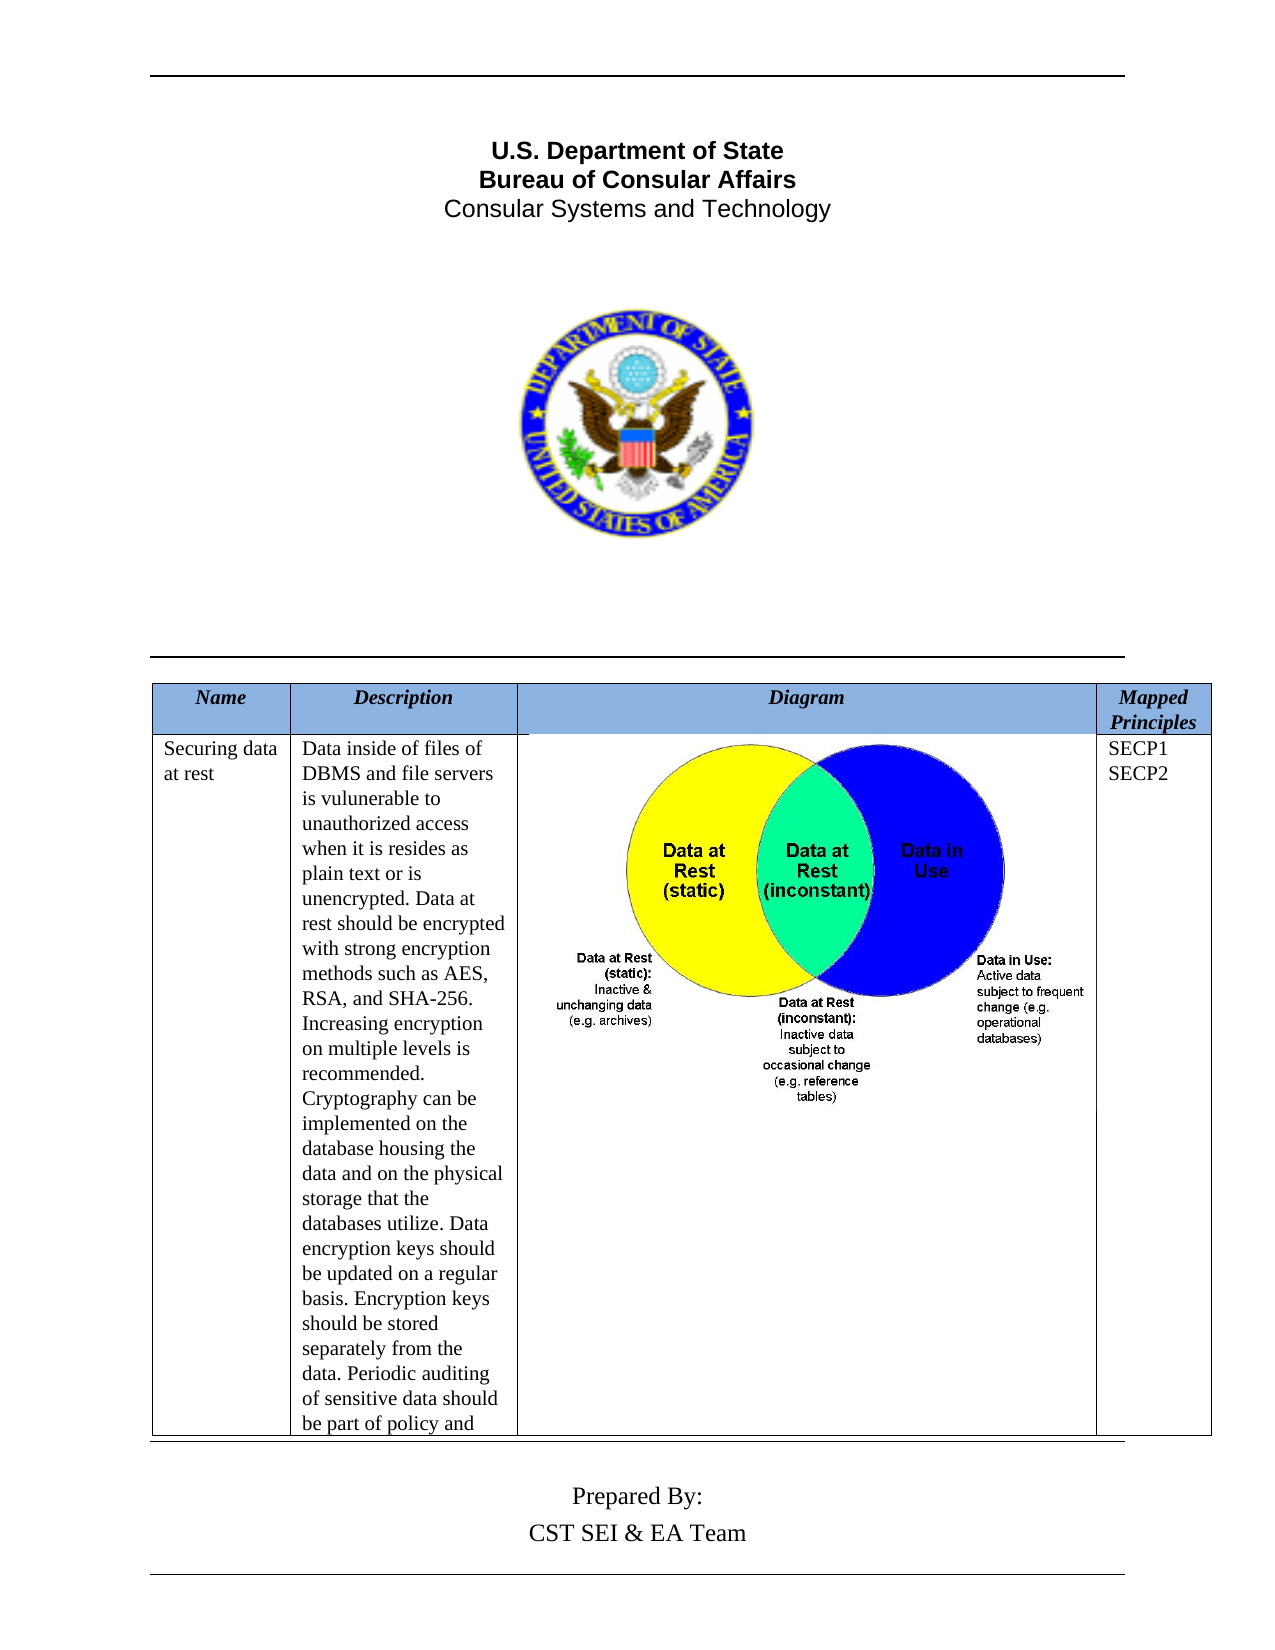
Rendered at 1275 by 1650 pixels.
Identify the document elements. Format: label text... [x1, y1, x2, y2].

table_cell [518, 735, 1096, 1435]
table_cell Data inside of files of DBMS and file servers is vulunerable to unauthorized access when it is resides as plain text or is unencrypted. Data at rest should be encrypted with strong encryption methods such as AES, RSA, and SHA-256. Increasing encryption on multiple levels is recommended. Cryptography can be implemented on the database housing the data and on the physical storage that the databases utilize. Data encryption keys should be updated on a regular basis. Encryption keys should be stored separately from the data. Periodic auditing of sensitive data should be part of policy and should occur on scheduled occurrences. Additionally, only store the minimum amount of sensitive data. [291, 735, 517, 1435]
table_header Name [153, 684, 290, 734]
table_cell Securing data at rest [153, 735, 290, 1435]
picture [529, 734, 1097, 1111]
table_header Mapped Principles [1097, 684, 1211, 734]
table_header Diagram [518, 684, 1096, 734]
table_cell SECP1 SECP2 [1097, 735, 1211, 1435]
table_header Description [291, 684, 517, 734]
